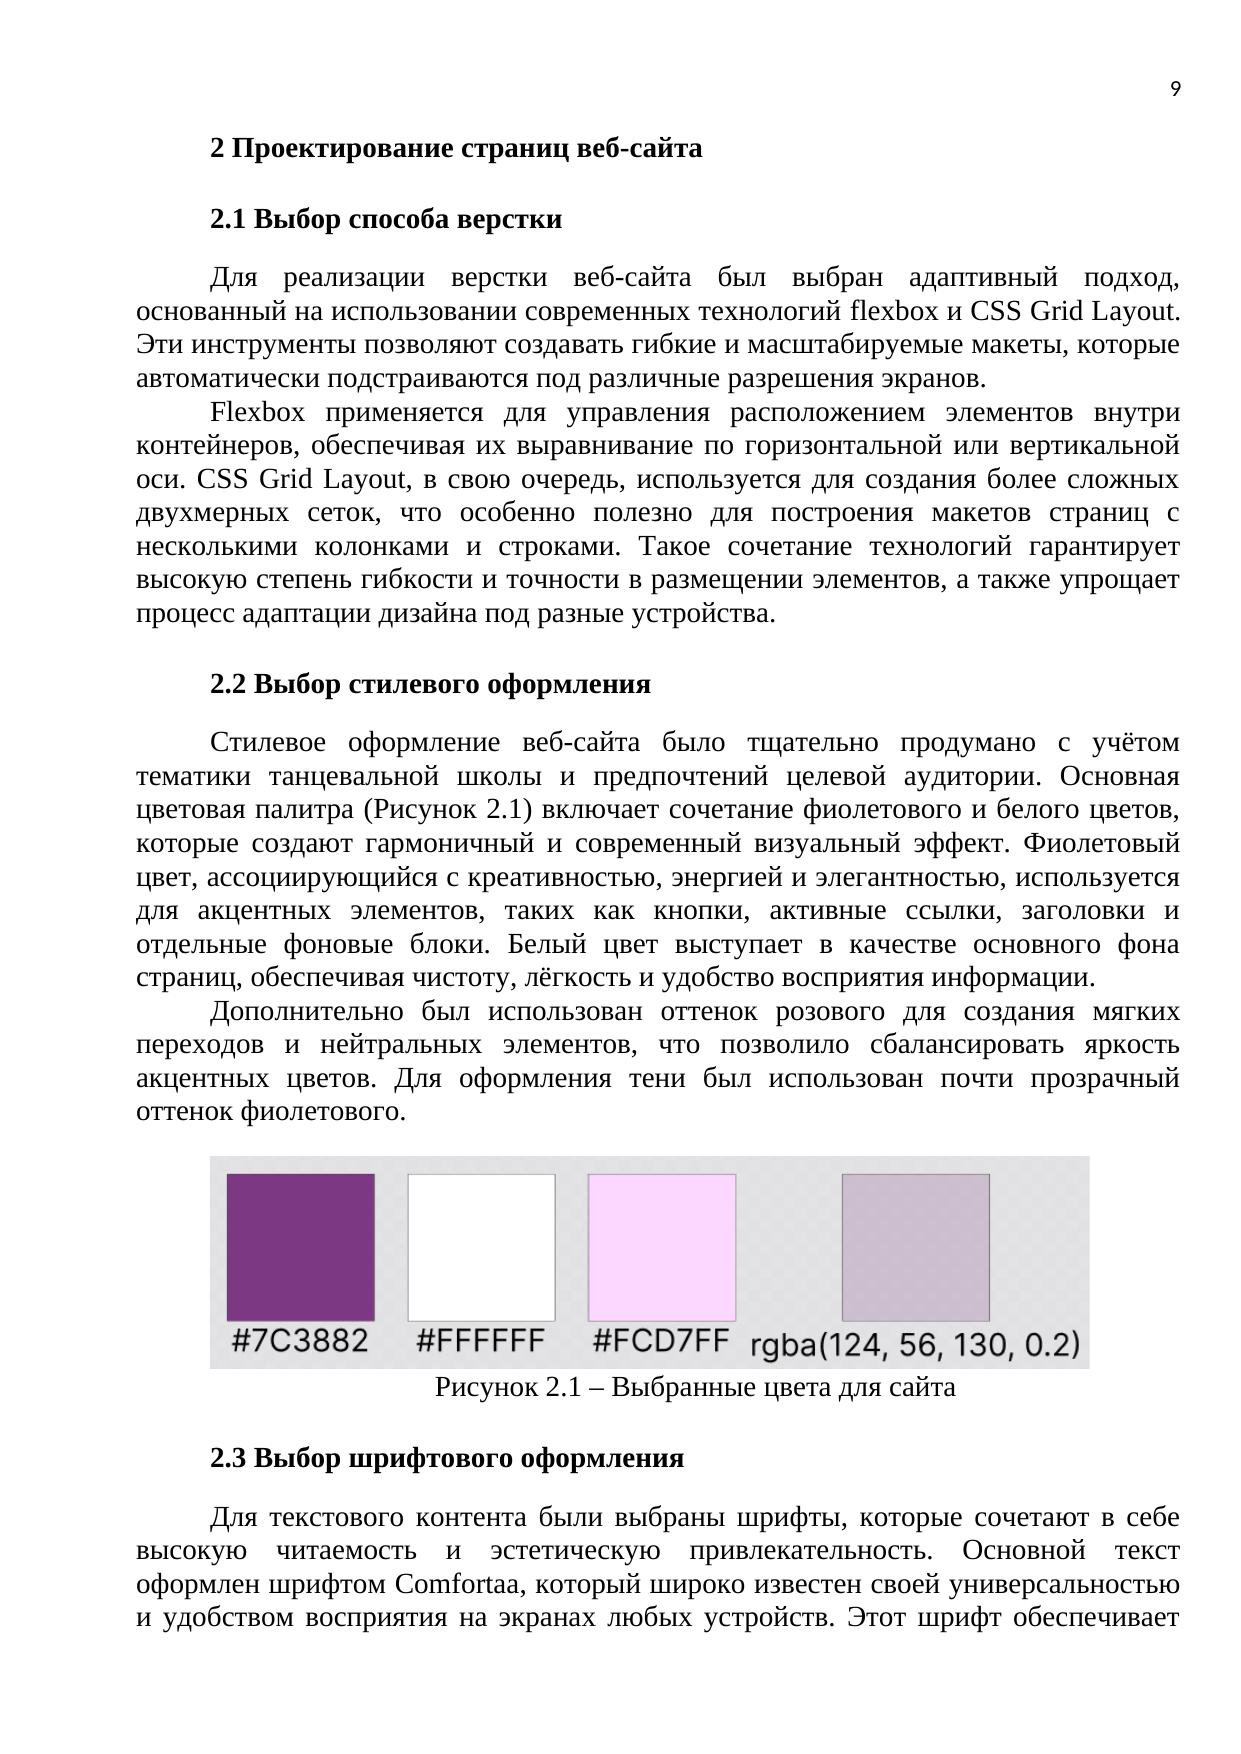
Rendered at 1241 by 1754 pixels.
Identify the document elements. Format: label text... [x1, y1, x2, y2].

subtitle 2.3 Выбор шрифтового оформления [136, 1440, 1181, 1474]
subtitle 2.1 Выбор способа верстки [136, 201, 1181, 234]
text Дополнительно был использован оттенок розового для создания мягких переходов и нейтральных элементов, что позволило сбалансировать яркость акцентных цветов. Для оформления тени был использован почти прозрачный оттенок фиолетового. [136, 993, 1181, 1127]
subtitle 2 Проектирование страниц веб-сайта [136, 130, 1181, 163]
subtitle 2.2 Выбор стилевого оформления [136, 666, 1181, 699]
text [136, 1499, 1181, 1633]
text Стилевое оформление веб-сайта было тщательно продумано с учётом тематики танцевальной школы и предпочтений целевой аудитории. Основная цветовая палитра (Рисунок 2.1) включает сочетание фиолетового и белого цветов, которые создают гармоничный и современный визуальный эффект. Фиолетовый цвет, ассоциирующийся с креативностью, энергией и элегантностью, используется для акцентных элементов, таких как кнопки, активные ссылки, заголовки и отдельные фоновые блоки. Белый цвет выступает в качестве основного фона страниц, обеспечивая чистоту, лёгкость и удобство восприятия информации. [136, 724, 1181, 993]
text Flexbox применяется для управления расположением элементов внутри контейнеров, обеспечивая их выравнивание по горизонтальной или вертикальной оси. CSS Grid Layout, в свою очередь, используется для создания более сложных двухмерных сеток, что особенно полезно для построения макетов страниц с несколькими колонками и строками. Такое сочетание технологий гарантирует высокую степень гибкости и точности в размещении элементов, а также упрощает процесс адаптации дизайна под разные устройства. [136, 394, 1181, 628]
text Рисунок 2.1 – Выбранные цвета для сайта [136, 1369, 1181, 1403]
text Для реализации верстки веб-сайта был выбран адаптивный подход, основанный на использовании современных технологий flexbox и CSS Grid Layout. Эти инструменты позволяют создавать гибкие и масштабируемые макеты, которые автоматически подстраиваются под различные разрешения экранов. [136, 259, 1181, 394]
picture [209, 1156, 1090, 1369]
